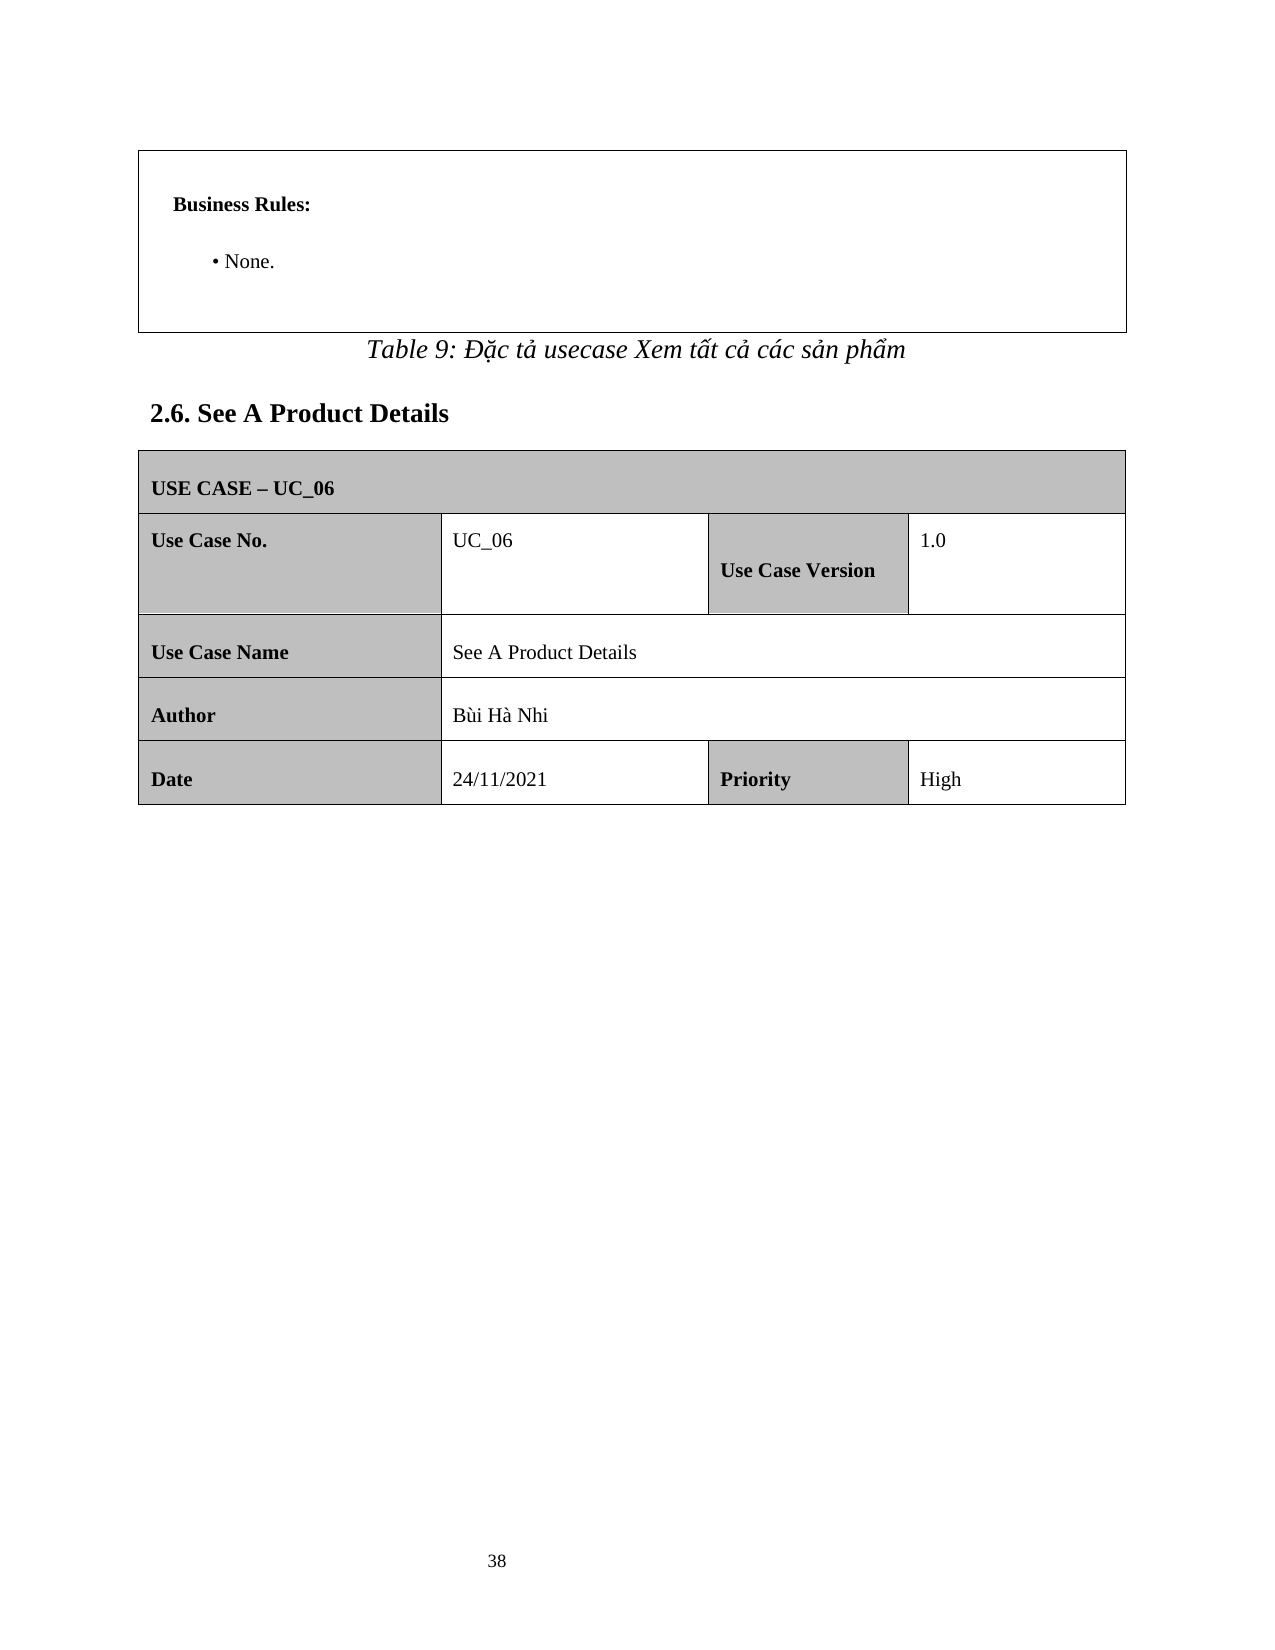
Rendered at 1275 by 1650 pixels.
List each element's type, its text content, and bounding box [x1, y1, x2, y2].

subtitle 2.6. See A Product Details [150, 397, 1125, 429]
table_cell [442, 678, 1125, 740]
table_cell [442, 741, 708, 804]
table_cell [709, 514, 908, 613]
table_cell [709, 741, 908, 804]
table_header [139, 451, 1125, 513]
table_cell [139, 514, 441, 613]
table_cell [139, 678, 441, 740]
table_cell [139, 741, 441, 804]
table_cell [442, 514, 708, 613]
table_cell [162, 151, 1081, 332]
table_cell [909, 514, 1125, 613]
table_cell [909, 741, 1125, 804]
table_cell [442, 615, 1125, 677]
text Table 9: Đặc tả usecase Xem tất cả các sản phẩm [150, 333, 1125, 364]
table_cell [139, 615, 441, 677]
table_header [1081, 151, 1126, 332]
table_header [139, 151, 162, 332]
